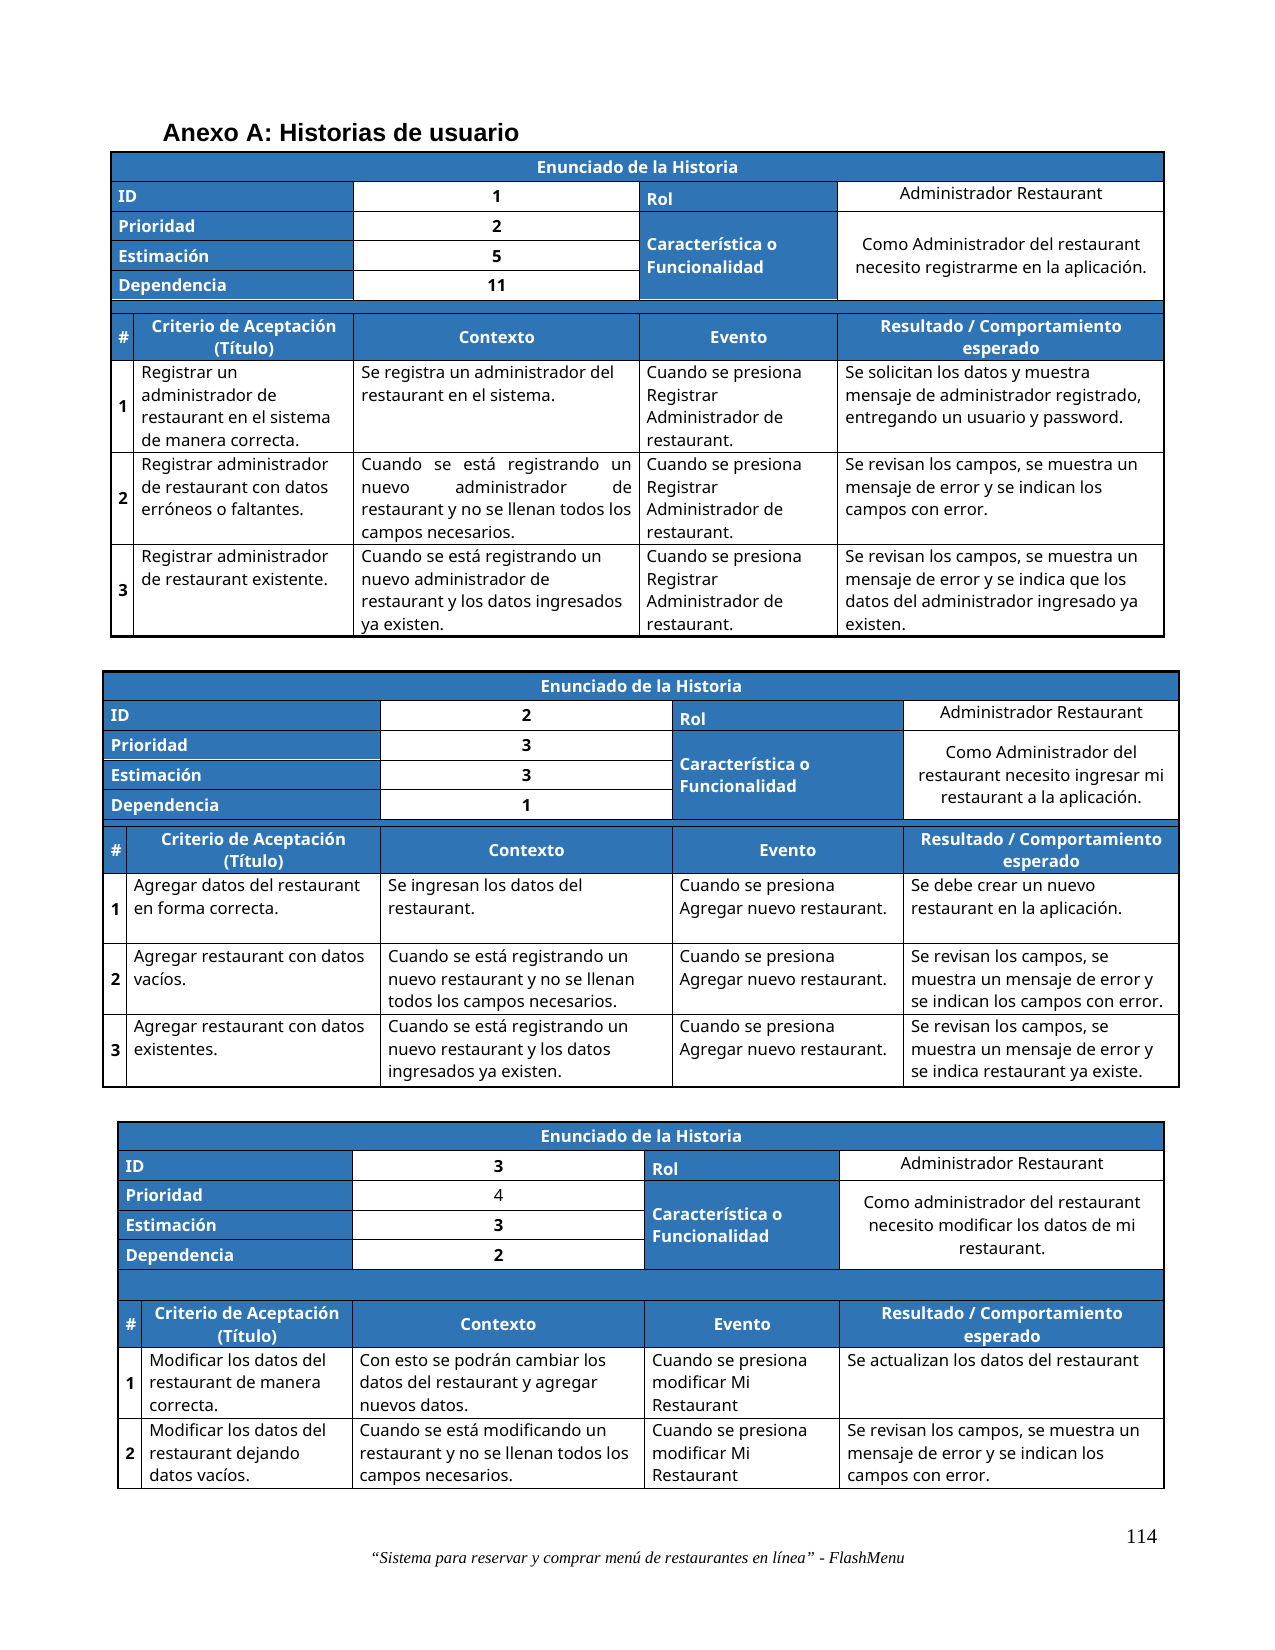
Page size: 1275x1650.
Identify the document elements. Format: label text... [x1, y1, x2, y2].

table_cell Rol [640, 182, 837, 211]
table_cell Cuando se está registrando un nuevo administrador de restaurant y no se llenan todos los campos necesarios. [354, 453, 639, 543]
table_cell Característica o Funcionalidad [673, 731, 903, 819]
table_cell Se revisan los campos, se muestra un mensaje de error y se indican los campos con error. [904, 944, 1178, 1014]
table_cell 11 [354, 271, 639, 299]
table_cell Cuando se está registrando un nuevo restaurant y los datos ingresados ya existen. [381, 1015, 672, 1086]
table_cell 3 [381, 761, 672, 789]
table_cell Evento [640, 314, 837, 360]
table_cell Se revisan los campos, se muestra un mensaje de error y se indican los campos con error. [840, 1419, 1163, 1488]
table_cell Característica o Funcionalidad [645, 1181, 839, 1269]
table_cell Estimación [112, 241, 353, 270]
table_cell Modificar los datos del restaurant de manera correcta. [142, 1348, 352, 1417]
table_cell # [104, 827, 126, 873]
table_cell Se ingresan los datos del restaurant. [381, 874, 672, 943]
table_cell 2 [119, 1419, 141, 1488]
table_cell Cuando se presiona Registrar Administrador de restaurant. [640, 545, 837, 635]
table_cell Registrar administrador de restaurant existente. [134, 545, 353, 635]
table_cell Resultado / Comportamiento esperado [840, 1301, 1163, 1347]
table_cell 3 [381, 731, 672, 759]
table_cell Evento [645, 1301, 839, 1347]
table_cell 1 [112, 361, 133, 452]
table_cell 3 [353, 1211, 644, 1239]
table_cell 2 [381, 701, 672, 730]
table_cell Resultado / Comportamiento esperado [904, 827, 1178, 873]
table_cell ID [119, 1151, 352, 1180]
table_cell Como Administrador del restaurant necesito registrarme en la aplicación. [838, 212, 1163, 299]
table_cell Prioridad [112, 212, 353, 240]
table_cell Estimación [119, 1211, 352, 1239]
table_header Enunciado de la Historia [112, 153, 1163, 181]
table_cell 5 [354, 241, 639, 270]
table_cell 3 [353, 1151, 644, 1180]
table_cell 1 [354, 182, 639, 211]
table_cell Cuando se presiona modificar Mi Restaurant [645, 1348, 839, 1417]
table_cell Agregar restaurant con datos existentes. [127, 1015, 380, 1086]
table_cell Cuando se presiona Agregar nuevo restaurant. [673, 944, 903, 1014]
table_cell Registrar administrador de restaurant con datos erróneos o faltantes. [134, 453, 353, 543]
table_cell 2 [112, 453, 133, 543]
table_cell 2 [354, 212, 639, 240]
list Anexo A: Historias de usuario [162, 118, 1157, 147]
table_cell Cuando se presiona Agregar nuevo restaurant. [673, 874, 903, 943]
table_cell ID [104, 701, 380, 730]
table_cell 3 [112, 545, 133, 635]
table_cell Prioridad [104, 731, 380, 759]
table_cell # [112, 314, 133, 360]
table_cell Dependencia [104, 790, 380, 819]
table_cell Como Administrador del restaurant necesito ingresar mi restaurant a la aplicación. [904, 731, 1178, 819]
table_cell Se revisan los campos, se muestra un mensaje de error y se indican los campos con error. [838, 453, 1163, 543]
table_cell Se registra un administrador del restaurant en el sistema. [354, 361, 639, 452]
table_cell Contexto [353, 1301, 644, 1347]
table_cell Estimación [104, 761, 380, 789]
table_cell Prioridad [119, 1181, 352, 1210]
table_cell Contexto [381, 827, 672, 873]
table_cell Evento [673, 827, 903, 873]
table_cell 2 [353, 1240, 644, 1269]
table_cell Modificar los datos del restaurant dejando datos vacíos. [142, 1419, 352, 1488]
table_cell Característica o Funcionalidad [640, 212, 837, 299]
table_cell [112, 301, 1163, 313]
table_cell Criterio de Aceptación (Título) [134, 314, 353, 360]
table_cell Rol [645, 1151, 839, 1180]
table_cell Administrador Restaurant [840, 1151, 1163, 1180]
table_cell Se actualizan los datos del restaurant [840, 1348, 1163, 1417]
table_cell Se revisan los campos, se muestra un mensaje de error y se indica que los datos del administrador ingresado ya existen. [838, 545, 1163, 635]
table_header Enunciado de la Historia [104, 673, 1178, 700]
table_cell [104, 820, 1178, 826]
table_cell 1 [104, 874, 126, 943]
table_cell Cuando se está registrando un nuevo administrador de restaurant y los datos ingresados ya existen. [354, 545, 639, 635]
table_cell Dependencia [119, 1240, 352, 1269]
table_cell Contexto [354, 314, 639, 360]
table_cell 3 [104, 1015, 126, 1086]
table_cell Cuando se presiona modificar Mi Restaurant [645, 1419, 839, 1488]
table_cell 2 [104, 944, 126, 1014]
table_cell Cuando se presiona Agregar nuevo restaurant. [673, 1015, 903, 1086]
table_cell Criterio de Aceptación (Título) [142, 1301, 352, 1347]
table_cell Como administrador del restaurant necesito modificar los datos de mi restaurant. [840, 1181, 1163, 1269]
table_cell Cuando se está modificando un restaurant y no se llenan todos los campos necesarios. [353, 1419, 644, 1488]
table_cell Con esto se podrán cambiar los datos del restaurant y agregar nuevos datos. [353, 1348, 644, 1417]
table_cell Rol [673, 701, 903, 730]
table_cell Se solicitan los datos y muestra mensaje de administrador registrado, entregando un usuario y password. [838, 361, 1163, 452]
table_cell 1 [119, 1348, 141, 1417]
table_cell ID [112, 182, 353, 211]
table_cell Administrador Restaurant [838, 182, 1163, 211]
table_cell Criterio de Aceptación (Título) [127, 827, 380, 873]
table_cell [119, 1270, 1163, 1300]
table_cell Cuando se presiona Registrar Administrador de restaurant. [640, 361, 837, 452]
table_cell Resultado / Comportamiento esperado [838, 314, 1163, 360]
table_cell Agregar datos del restaurant en forma correcta. [127, 874, 380, 943]
table_cell Cuando se presiona Registrar Administrador de restaurant. [640, 453, 837, 543]
table_cell 4 [353, 1181, 644, 1210]
table_cell Administrador Restaurant [904, 701, 1178, 730]
table_cell Se revisan los campos, se muestra un mensaje de error y se indica restaurant ya existe. [904, 1015, 1178, 1086]
table_cell Registrar un administrador de restaurant en el sistema de manera correcta. [134, 361, 353, 452]
table_cell # [119, 1301, 141, 1347]
table_cell Dependencia [112, 271, 353, 299]
table_cell Cuando se está registrando un nuevo restaurant y no se llenan todos los campos necesarios. [381, 944, 672, 1014]
table_cell Se debe crear un nuevo restaurant en la aplicación. [904, 874, 1178, 943]
table_cell Agregar restaurant con datos vacíos. [127, 944, 380, 1014]
table_header Enunciado de la Historia [119, 1123, 1163, 1150]
table_cell 1 [381, 790, 672, 819]
